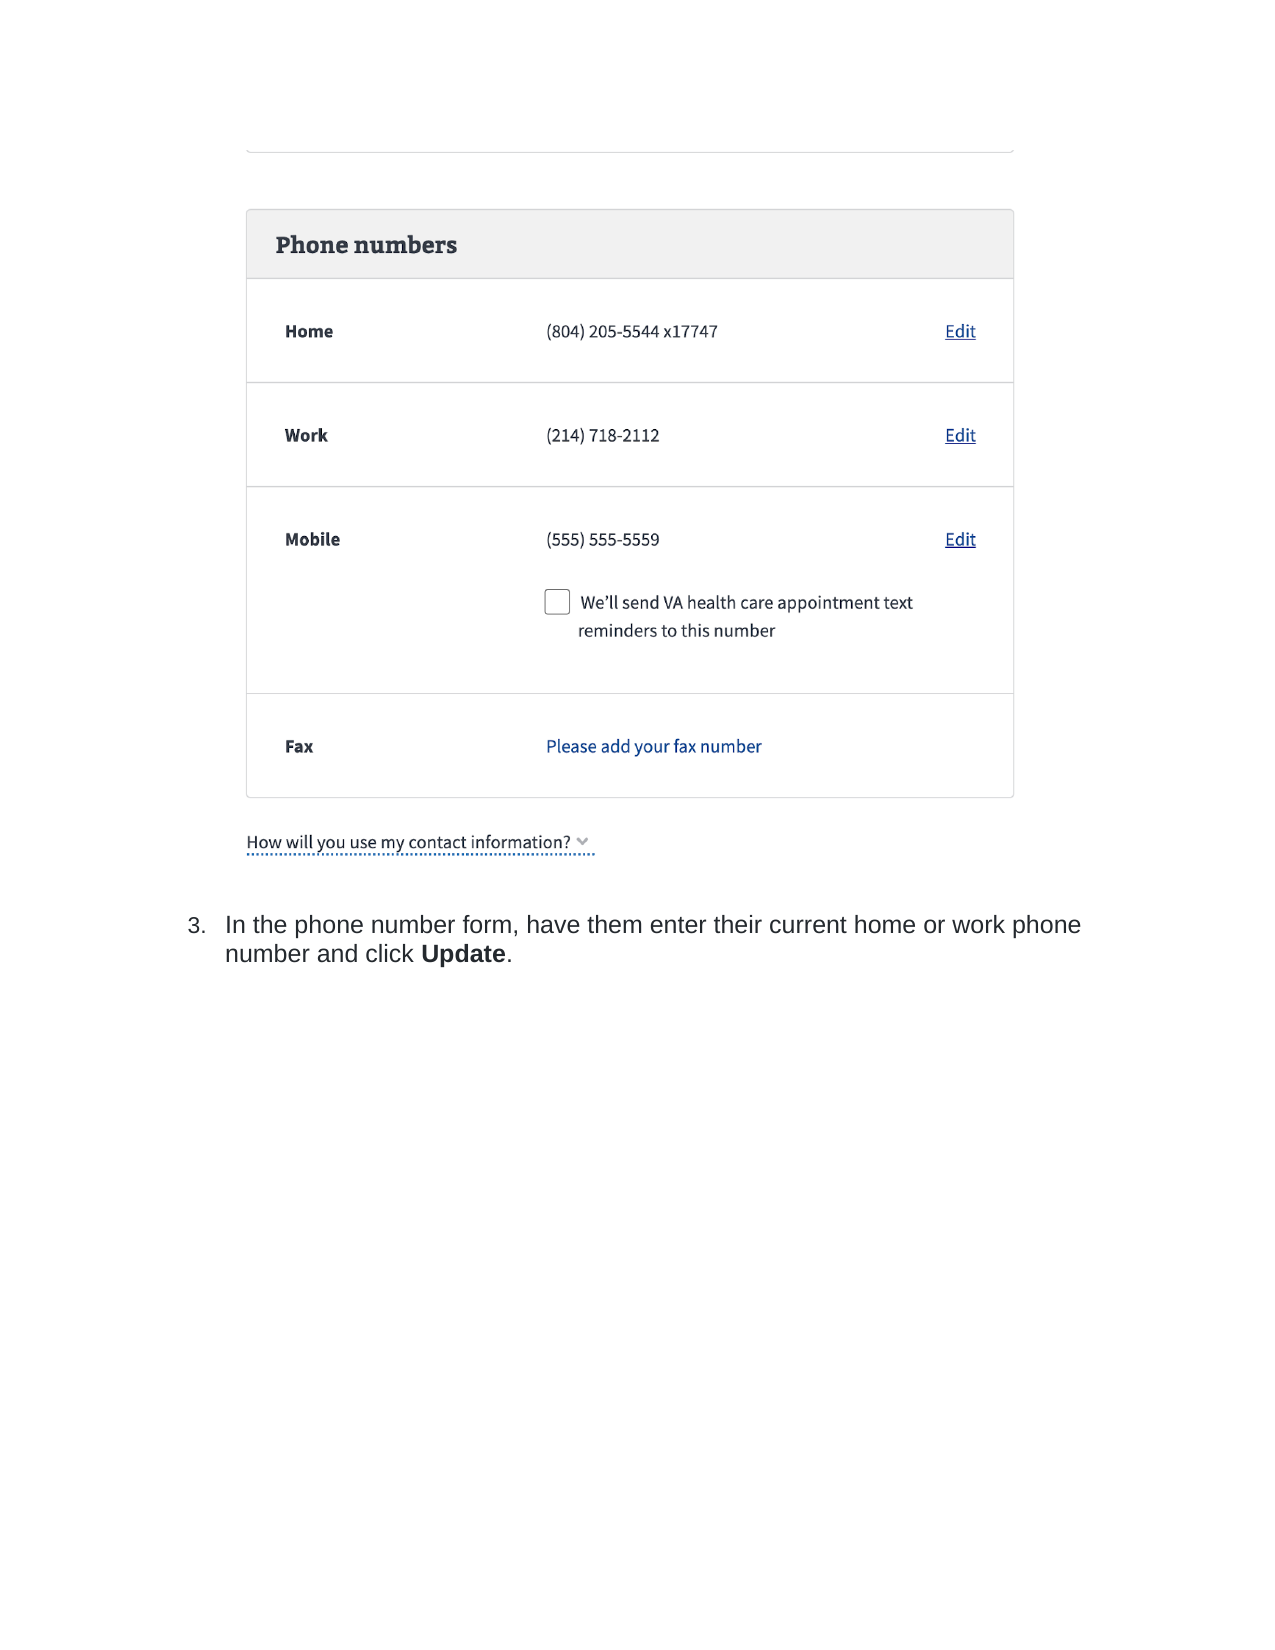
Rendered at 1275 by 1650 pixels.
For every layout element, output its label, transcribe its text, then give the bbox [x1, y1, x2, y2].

list In the phone number form, have them enter their current home or work phone number and click Update. [187, 910, 1125, 968]
picture [150, 150, 1125, 882]
